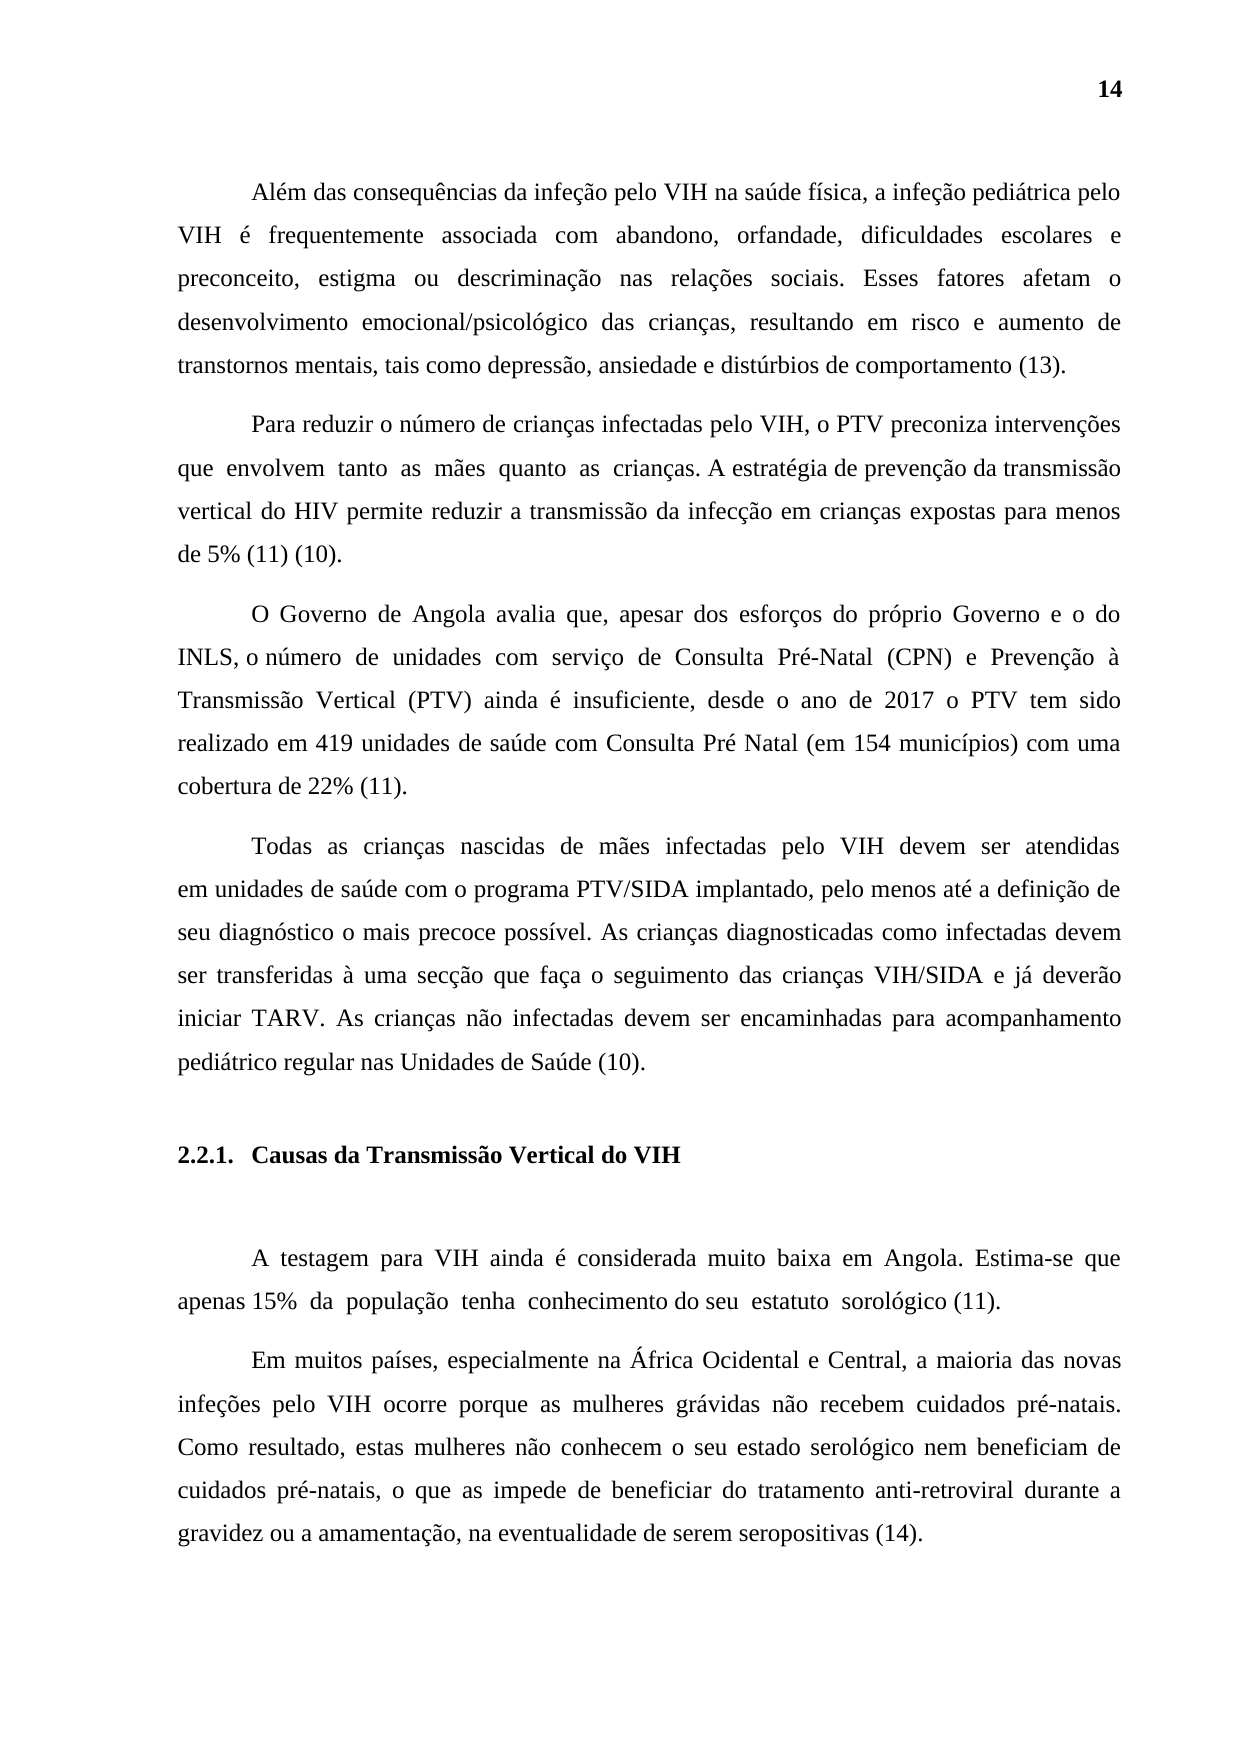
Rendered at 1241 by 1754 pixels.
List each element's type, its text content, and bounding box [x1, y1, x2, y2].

text A testagem para VIH ainda é considerada muito baixa em Angola. Estima-se que apenas 15% da população tenha conhecimento do seu estatuto sorológico. [177, 1243, 1122, 1314]
subtitle Causas da Transmissão Vertical do VIH [177, 1140, 1122, 1168]
text O Governo de Angola avalia que, apesar dos esforços do próprio Governo e o do INLS, o número de unidades com serviço de Consulta Pré-Natal (CPN) e Prevenção à Transmissão Vertical (PTV) ainda é insuficiente, desde o ano de 2017 o PTV tem sido realizado em 419 unidades de saúde com Consulta Pré Natal (em 154 municípios) com uma cobertura de 22%. [177, 599, 1122, 800]
text Em muitos países, especialmente na África Ocidental e Central, a maioria das novas infeções pelo VIH ocorre porque as mulheres grávidas não recebem cuidados pré-natais. Como resultado, estas mulheres não conhecem o seu estado serológico nem beneficiam de cuidados pré-natais, o que as impede de beneficiar do tratamento anti-retroviral durante a gravidez ou a amamentação, na eventualidade de serem seropositivas . [177, 1346, 1122, 1547]
text Para reduzir o número de crianças infectadas pelo VIH, o PTV preconiza intervenções que envolvem tanto as mães quanto as crianças. A estratégia de prevenção da transmissão vertical do HIV permite reduzir a transmissão da infecção em crianças expostas para menos de 5%. [177, 409, 1122, 568]
text Além das consequências da infeção pelo VIH na saúde física, a infeção pediátrica pelo VIH é frequentemente associada com abandono, orfandade, dificuldades escolares e preconceito, estigma ou descriminação nas relações sociais. Esses fatores afetam o desenvolvimento emocional/psicológico das crianças, resultando em risco e aumento de transtornos mentais, tais como depressão, ansiedade e distúrbios de comportamento . [177, 177, 1122, 378]
text Todas as crianças nascidas de mães infectadas pelo VIH devem ser atendidas em unidades de saúde com o programa PTV/SIDA implantado, pelo menos até a definição de seu diagnóstico o mais precoce possível. As crianças diagnosticadas como infectadas devem ser transferidas à uma secção que faça o seguimento das crianças VIH/SIDA e já deverão iniciar TARV. As crianças não infectadas devem ser encaminhadas para acompanhamento pediátrico regular nas Unidades de Saúde. [177, 831, 1122, 1075]
